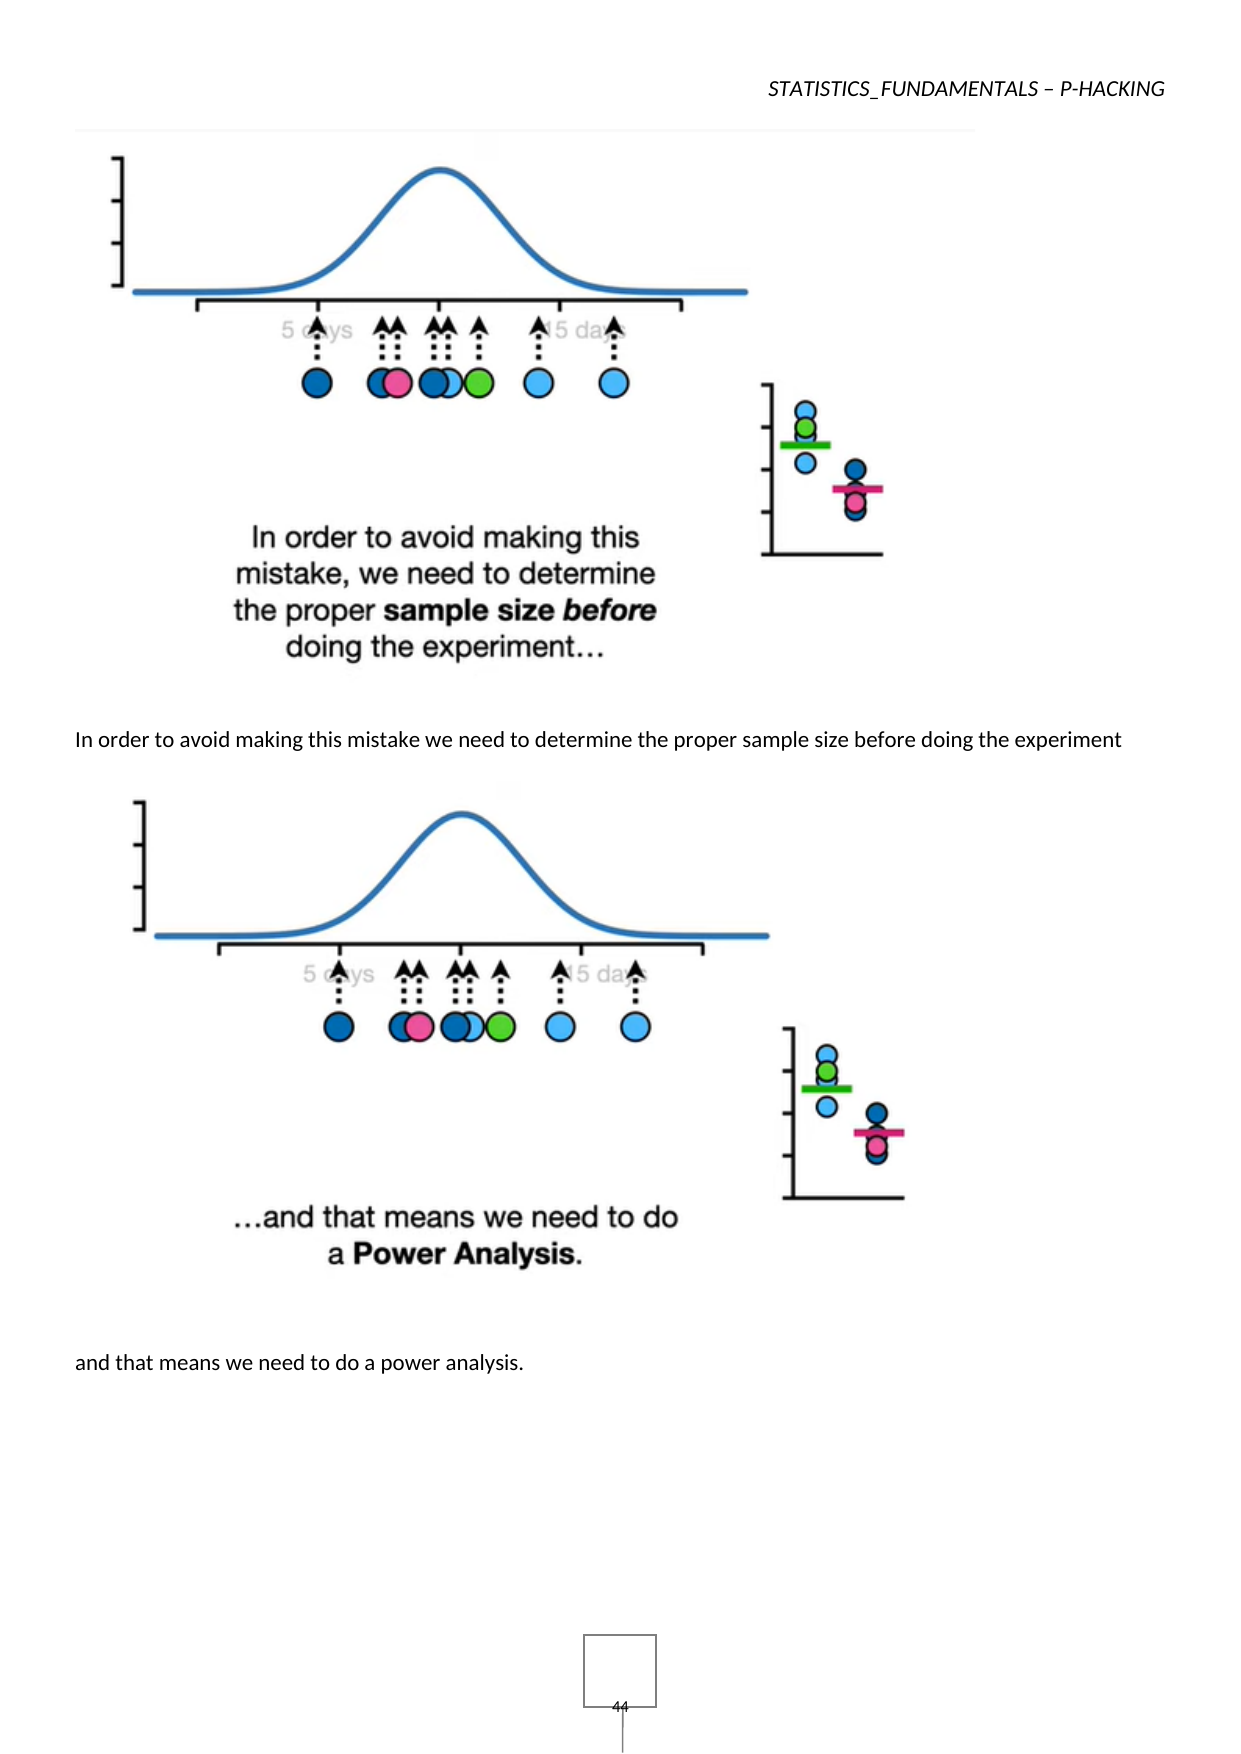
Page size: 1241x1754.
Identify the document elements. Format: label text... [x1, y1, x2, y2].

text In order to avoid making this mistake we need to determine the proper sample size before doing the experiment [75, 725, 1165, 753]
picture [75, 781, 1002, 1349]
picture [75, 129, 976, 726]
text and that means we need to do a power analysis. [75, 1348, 1165, 1377]
